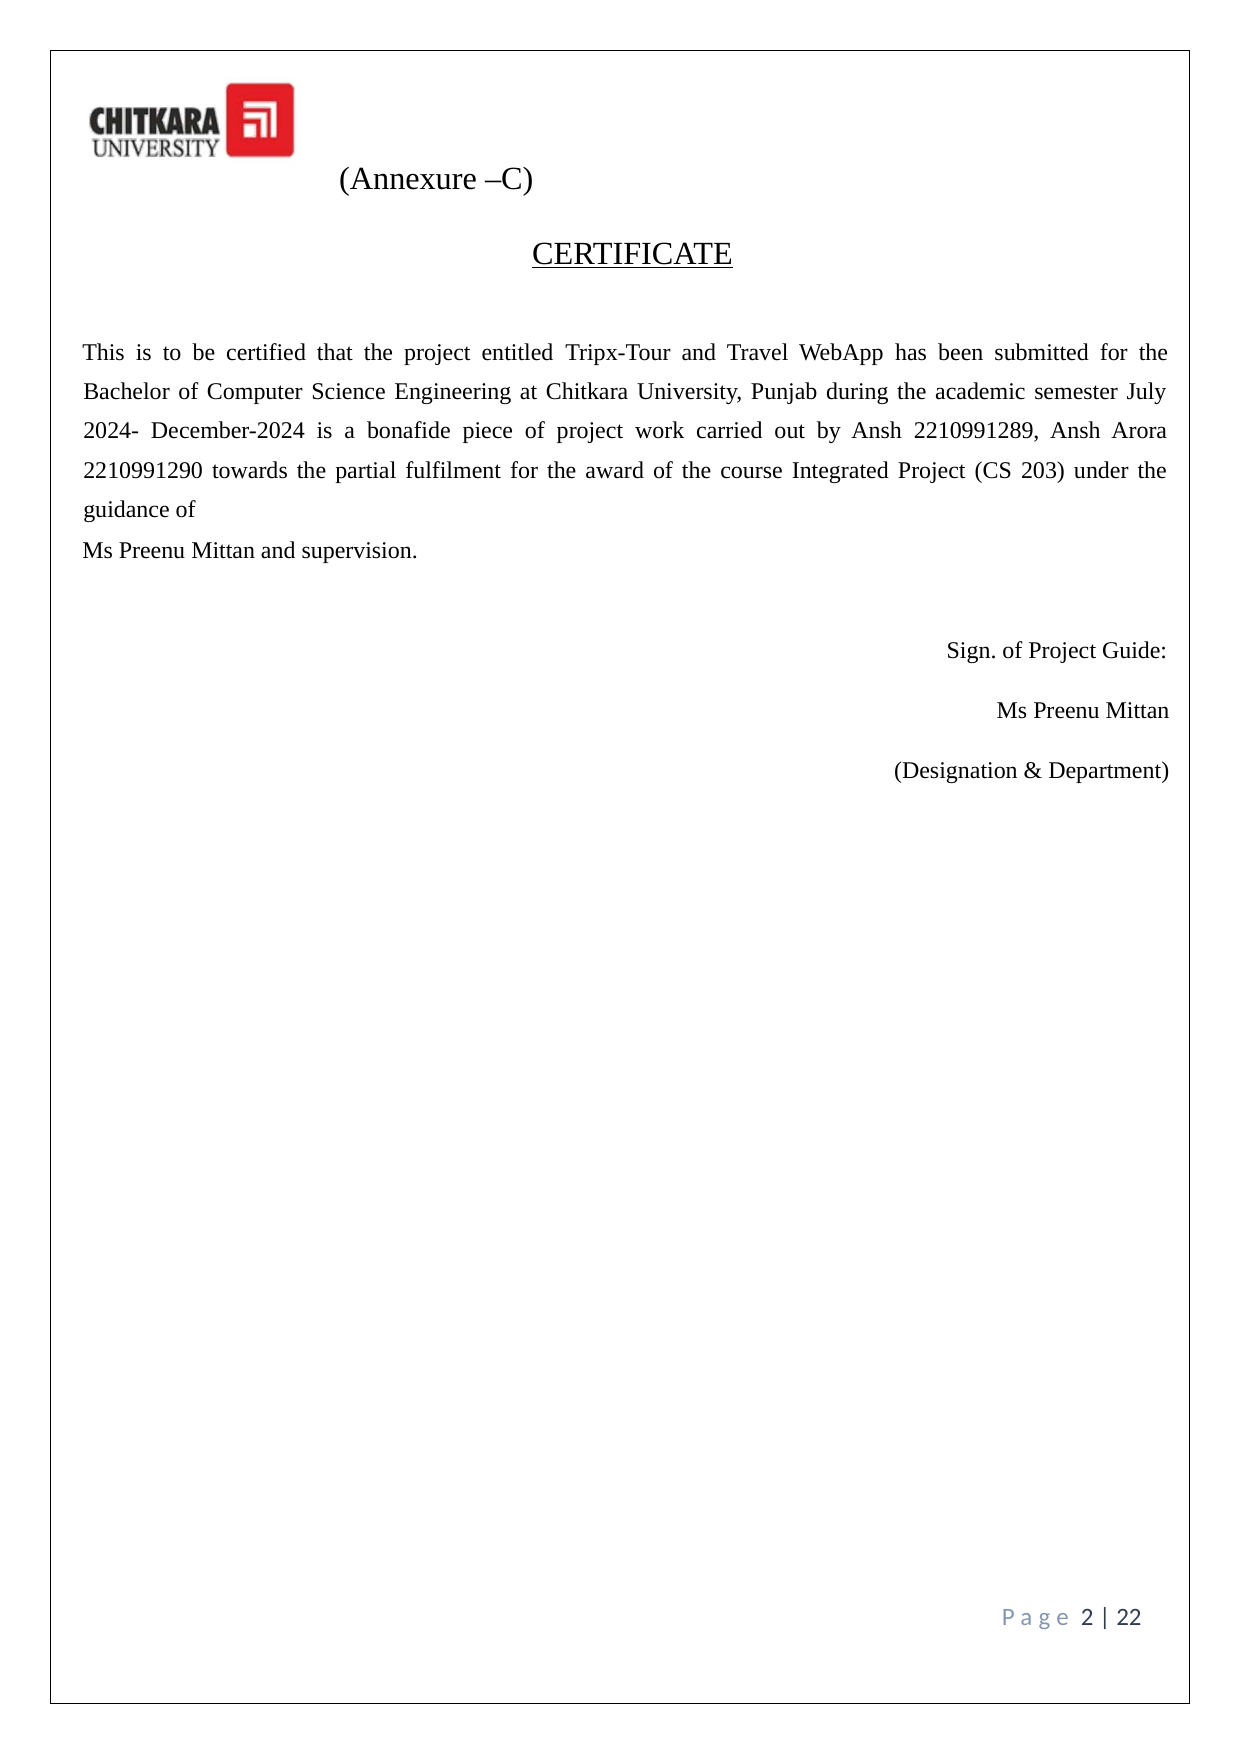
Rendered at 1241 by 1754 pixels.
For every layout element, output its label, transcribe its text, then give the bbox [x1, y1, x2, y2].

text Ms Preenu Mittan [83, 696, 1169, 723]
picture [67, 77, 312, 165]
text This is to be certified that the project entitled Tripx-Tour and Travel WebApp has been submitted for the Bachelor of Computer Science Engineering at Chitkara University, Punjab during the academic semester July 2024- December-2024 is a bonafide piece of project work carried out by Ansh 2210991289, Ansh Arora 2210991290 towards the partial fulfilment for the award of the course Integrated Project (CS 203) under the guidance of [82, 338, 1168, 523]
text (Designation & Department) [83, 756, 1169, 784]
text CERTIFICATE [96, 234, 1168, 271]
text Sign. of Project Guide: [83, 636, 1167, 663]
subtitle (Annexure –C) [82, 159, 1168, 196]
text Ms Preenu Mittan and supervision. [82, 537, 1168, 564]
